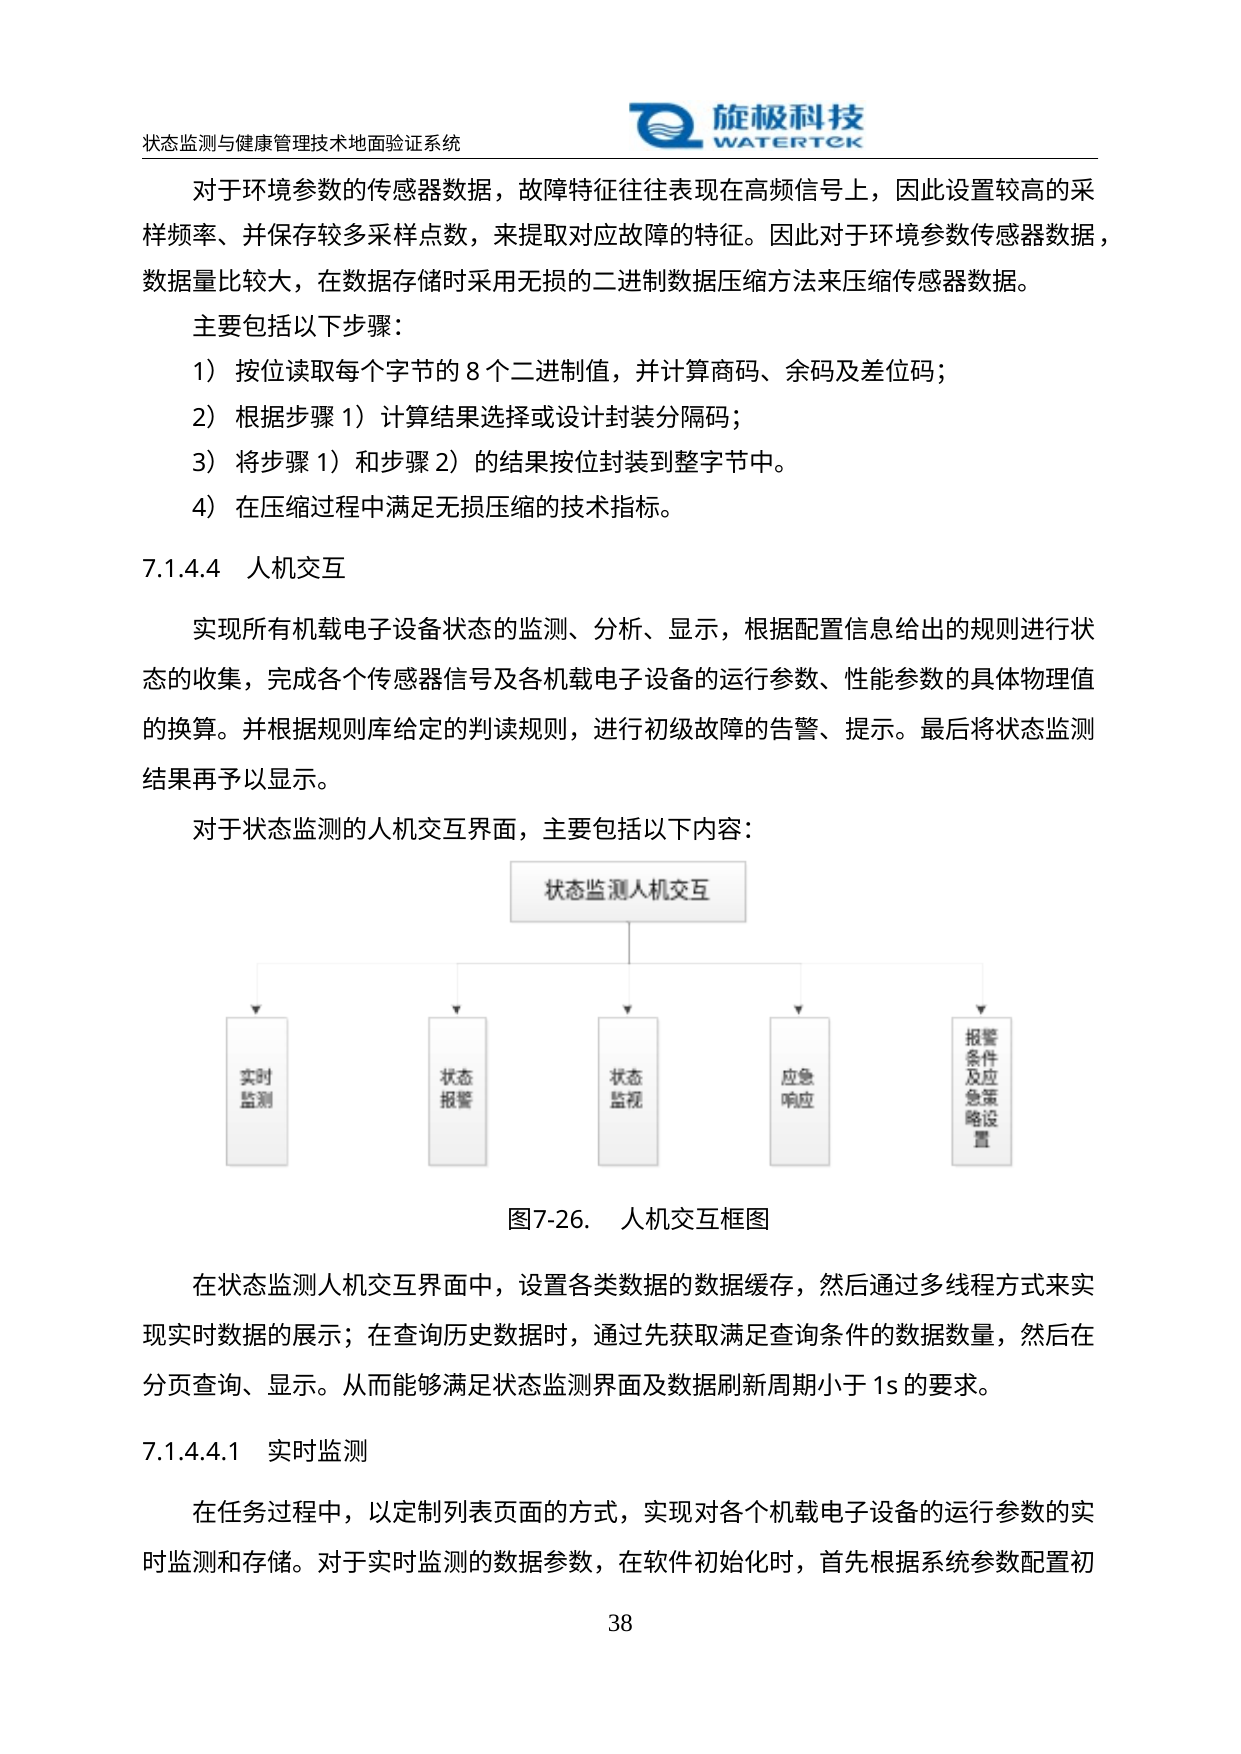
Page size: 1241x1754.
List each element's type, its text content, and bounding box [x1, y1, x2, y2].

picture [628, 100, 867, 151]
list 按位读取每个字节的8个二进制值，并计算商码、余码及差位码； [192, 352, 1098, 388]
text 人机交互 [142, 533, 1098, 601]
list 人机交互框图 [142, 1184, 1098, 1252]
text 对于环境参数的传感器数据，故障特征往往表现在高频信号上，因此设置较高的采样频率、并保存较多采样点数，来提取对应故障的特征。因此对于环境参数传感器数据，数据量比较大，在数据存储时采用无损的二进制数据压缩方法来压缩传感器数据。 [142, 171, 1098, 297]
text 主要包括以下步骤： [142, 306, 1098, 343]
text 实现所有机载电子设备状态的监测、分析、显示，根据配置信息给出的规则进行状态的收集，完成各个传感器信号及各机载电子设备的运行参数、性能参数的具体物理值的换算。并根据规则库给定的判读规则，进行初级故障的告警、提示。最后将状态监测结果再予以显示。 [142, 610, 1098, 796]
list 根据步骤1）计算结果选择或设计封装分隔码； [192, 397, 1098, 433]
list 将步骤1）和步骤2）的结果按位封装到整字节中。 [192, 442, 1098, 479]
list 在压缩过程中满足无损压缩的技术指标。 [192, 488, 1098, 524]
text 实时监测 [142, 1416, 1098, 1483]
text 对于状态监测的人机交互界面，主要包括以下内容： [142, 810, 1098, 846]
text 在状态监测人机交互界面中，设置各类数据的数据缓存，然后通过多线程方式来实现实时数据的展示；在查询历史数据时，通过先获取满足查询条件的数据数量，然后在分页查询、显示。从而能够满足状态监测界面及数据刷新周期小于1s的要求。 [142, 1266, 1098, 1402]
